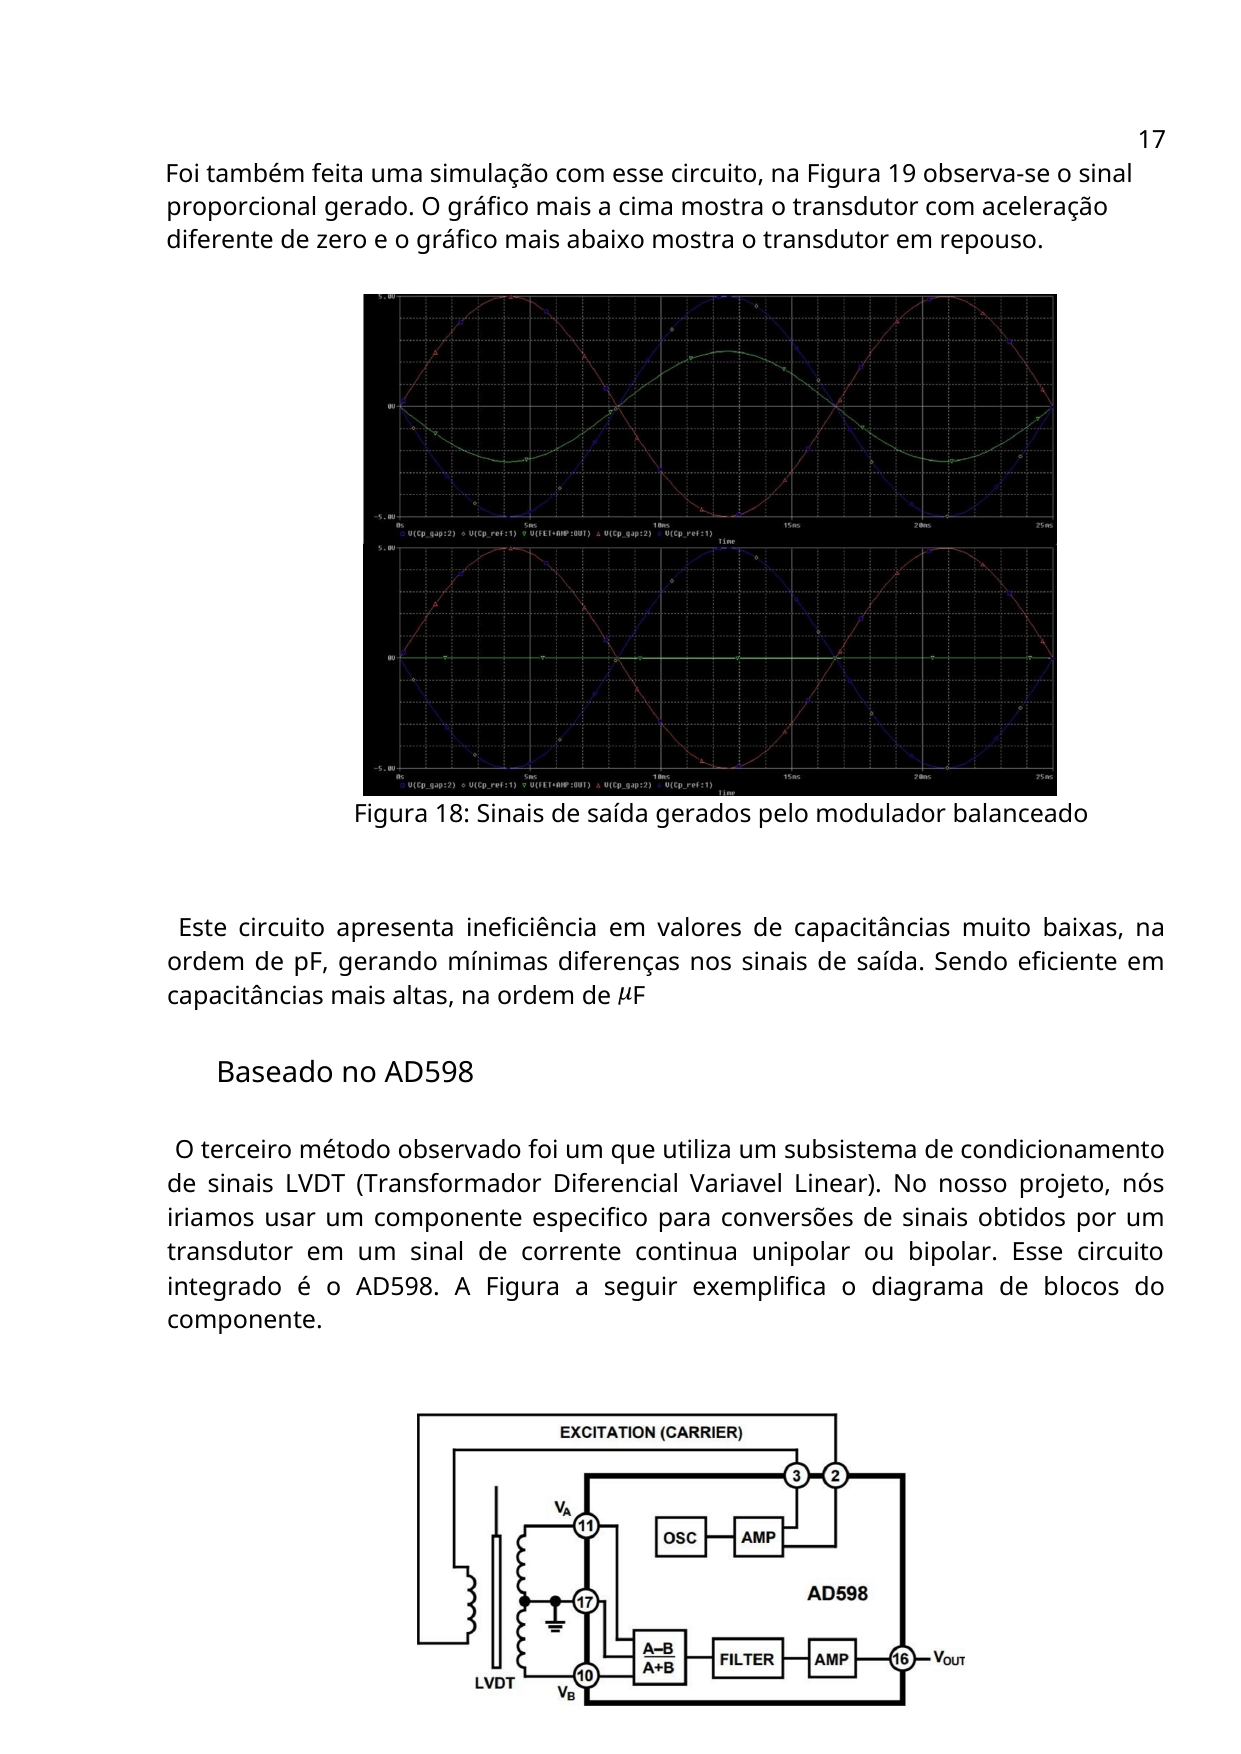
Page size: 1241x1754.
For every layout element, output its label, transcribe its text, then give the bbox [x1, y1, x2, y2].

text Este circuito apresenta ineficiência em valores de capacitâncias muito baixas, na ordem de pF, gerando mínimas diferenças nos sinais de saída. Sendo eficiente em capacitâncias mais altas, na ordem de F [167, 910, 1166, 1012]
picture [617, 986, 632, 1005]
text Figura 18: Sinais de saída gerados pelo modulador balanceado [353, 795, 1166, 829]
text Baseado no AD598 [216, 1051, 1167, 1090]
text O terceiro método observado foi um que utiliza um subsistema de condicionamento de sinais LVDT (Transformador Diferencial Variavel Linear). No nosso projeto, nós iriamos usar um componente especifico para conversões de sinais obtidos por um transdutor em um sinal de corrente continua unipolar ou bipolar. Esse circuito integrado é o AD598. A Figura a seguir exemplifica o diagrama de blocos do componente. [167, 1132, 1166, 1336]
picture [362, 293, 1057, 796]
text Foi também feita uma simulação com esse circuito, na Figura 19 observa-se o sinal proporcional gerado. O gráfico mais a cima mostra o transdutor com aceleração diferente de zero e o gráfico mais abaixo mostra o transdutor em repouso. [165, 156, 1166, 256]
picture [416, 1412, 965, 1706]
